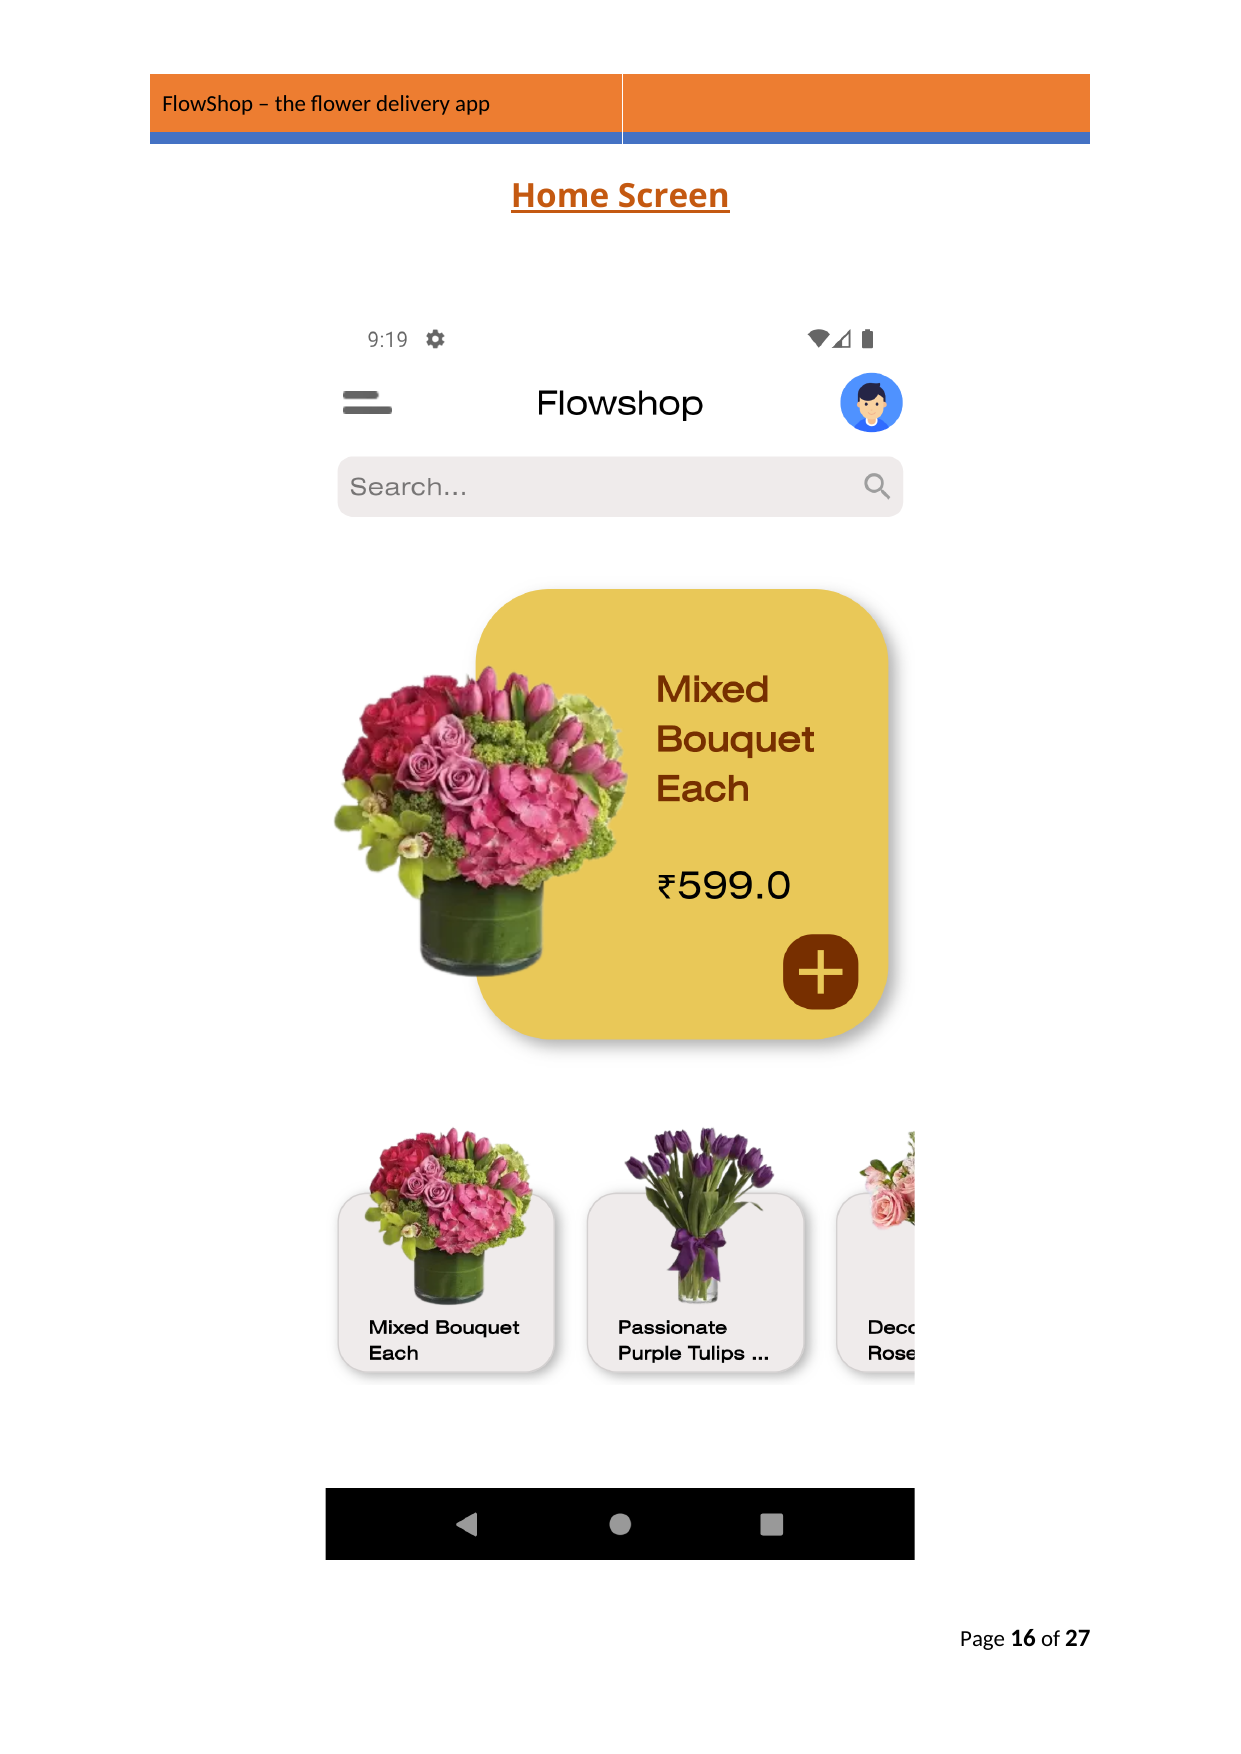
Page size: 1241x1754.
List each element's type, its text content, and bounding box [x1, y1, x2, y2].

picture [325, 315, 915, 1560]
text Home Screen [150, 172, 1090, 217]
